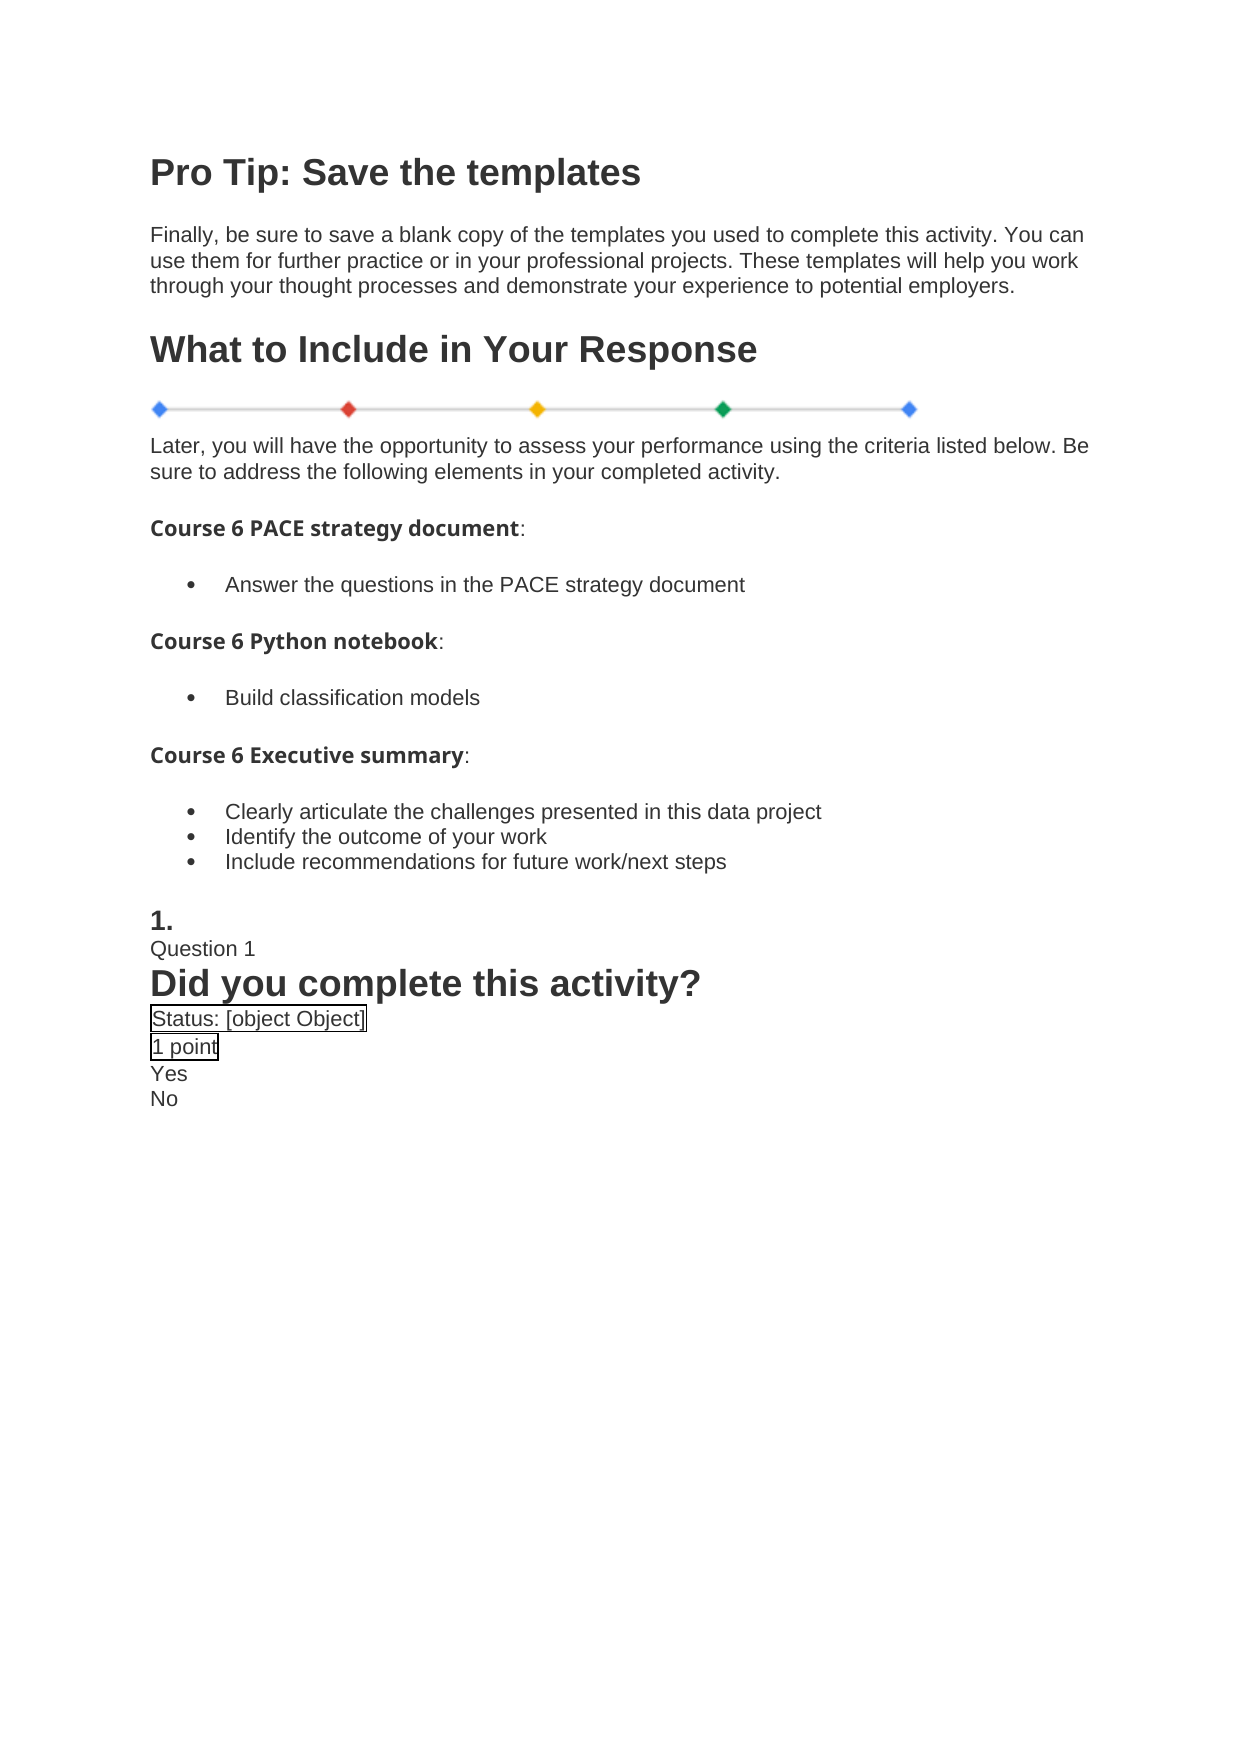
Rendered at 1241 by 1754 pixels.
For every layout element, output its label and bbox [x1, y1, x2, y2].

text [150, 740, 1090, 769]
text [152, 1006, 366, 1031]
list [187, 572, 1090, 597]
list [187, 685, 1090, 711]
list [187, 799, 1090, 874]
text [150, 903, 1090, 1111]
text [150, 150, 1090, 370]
picture [150, 399, 1241, 420]
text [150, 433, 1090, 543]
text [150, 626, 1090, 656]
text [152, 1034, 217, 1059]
